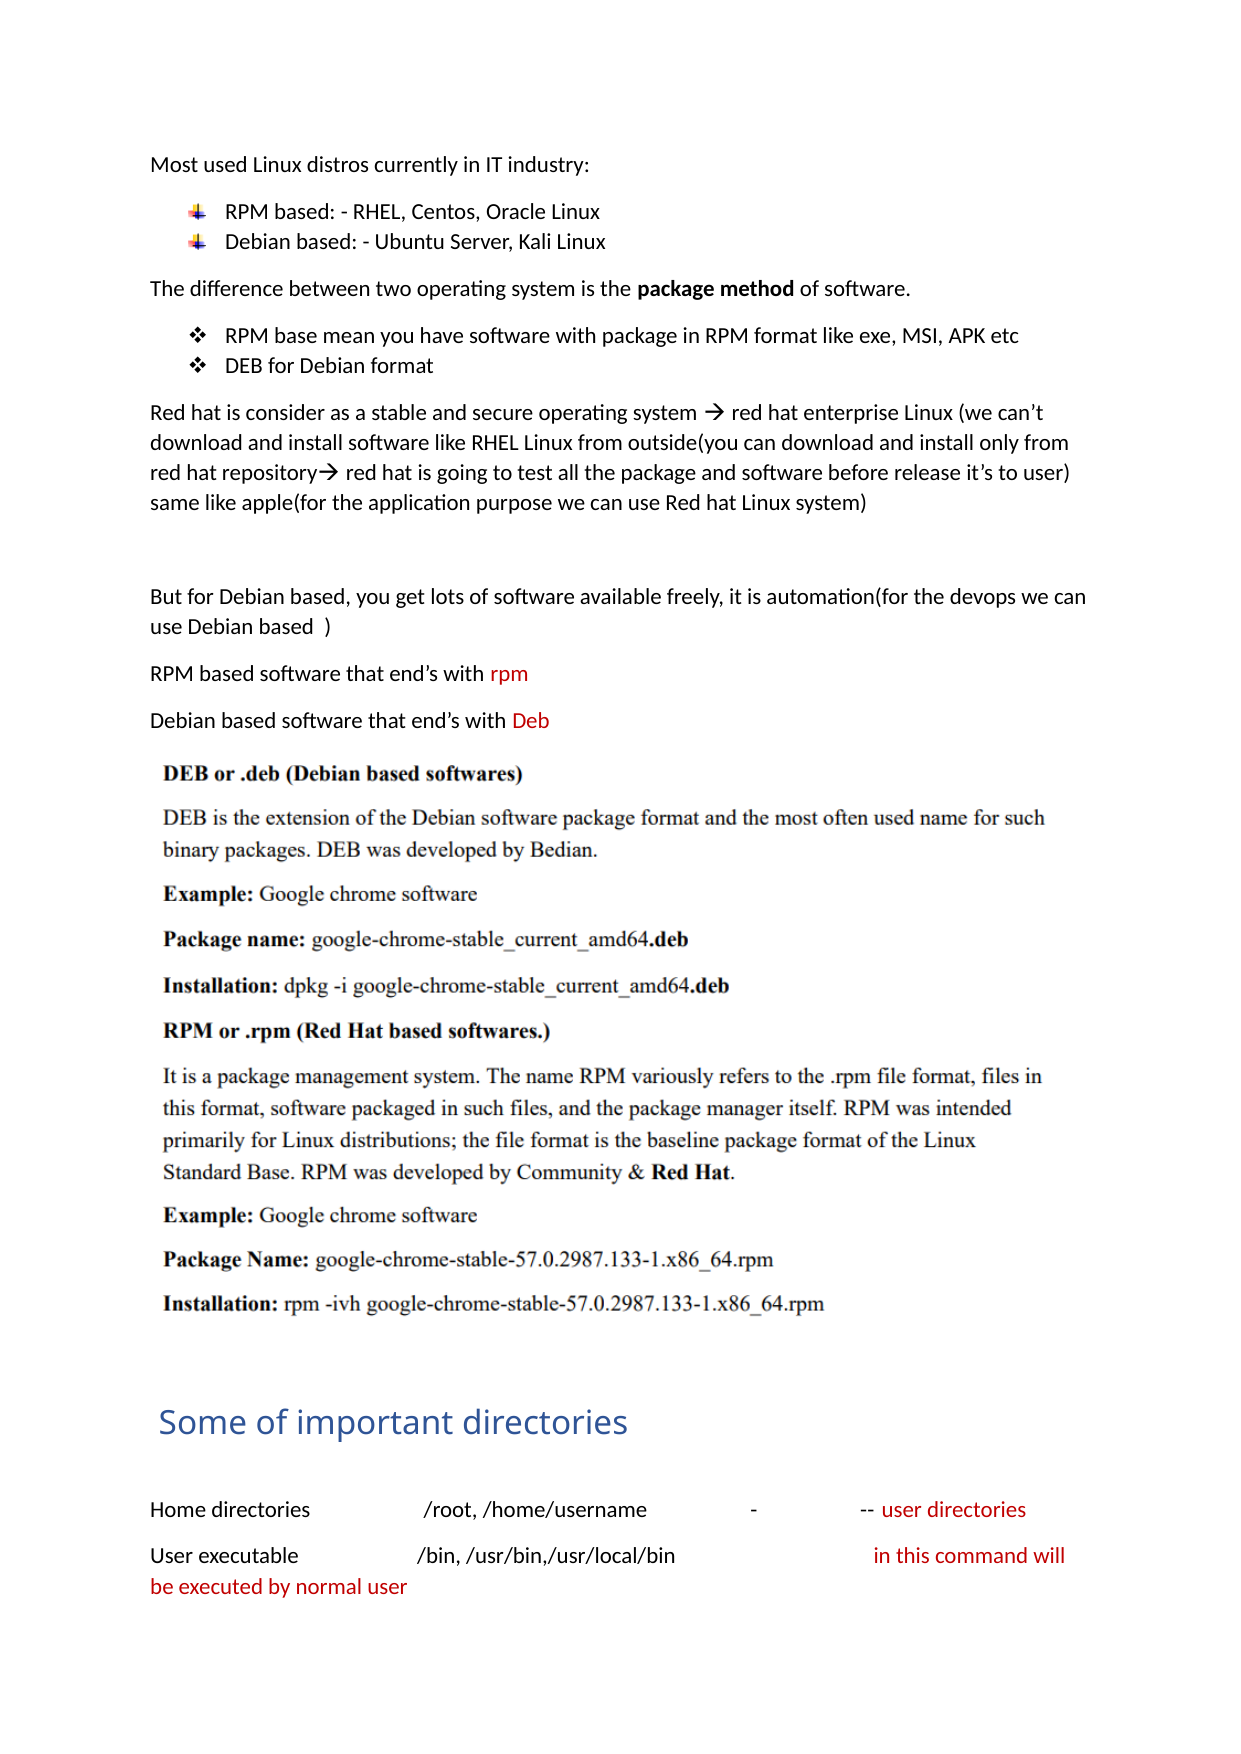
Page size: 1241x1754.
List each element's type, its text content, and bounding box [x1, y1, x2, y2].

list DEB for Debian format [187, 351, 1090, 379]
list Debian based: - Ubuntu Server, Kali Linux [187, 227, 1090, 255]
text User executable /bin, /usr/bin,/usr/local/bin in this command will be executed by normal user [150, 1542, 1090, 1600]
text Home directories /root, /home/username - -- user directories [150, 1495, 1090, 1523]
list RPM base mean you have software with package in RPM format like exe, MSI, APK etc [187, 321, 1090, 349]
text The difference between two operating system is the package method of software. [150, 274, 1090, 302]
text Red hat is consider as a stable and secure operating system red hat enterprise Linux (we can’t download and install software like RHEL Linux from outside(you can download and install only from red hat repository red hat is going to test all the package and software before release it’s to user) same like apple(for the application purpose we can use Red hat Linux system) [150, 398, 1090, 517]
picture [188, 202, 206, 220]
text Most used Linux distros currently in IT industry: [150, 150, 1090, 178]
list RPM based: - RHEL, Centos, Oracle Linux [187, 197, 1090, 225]
text But for Debian based, you get lots of software available freely, it is automation(for the devops we can use Debian based ) [150, 582, 1090, 641]
picture [188, 232, 206, 250]
subtitle Some of important directories [150, 1399, 1090, 1444]
text RPM based software that end’s with rpm [150, 659, 1090, 687]
picture [150, 753, 1091, 1325]
text Debian based software that end’s with Deb [150, 706, 1090, 734]
